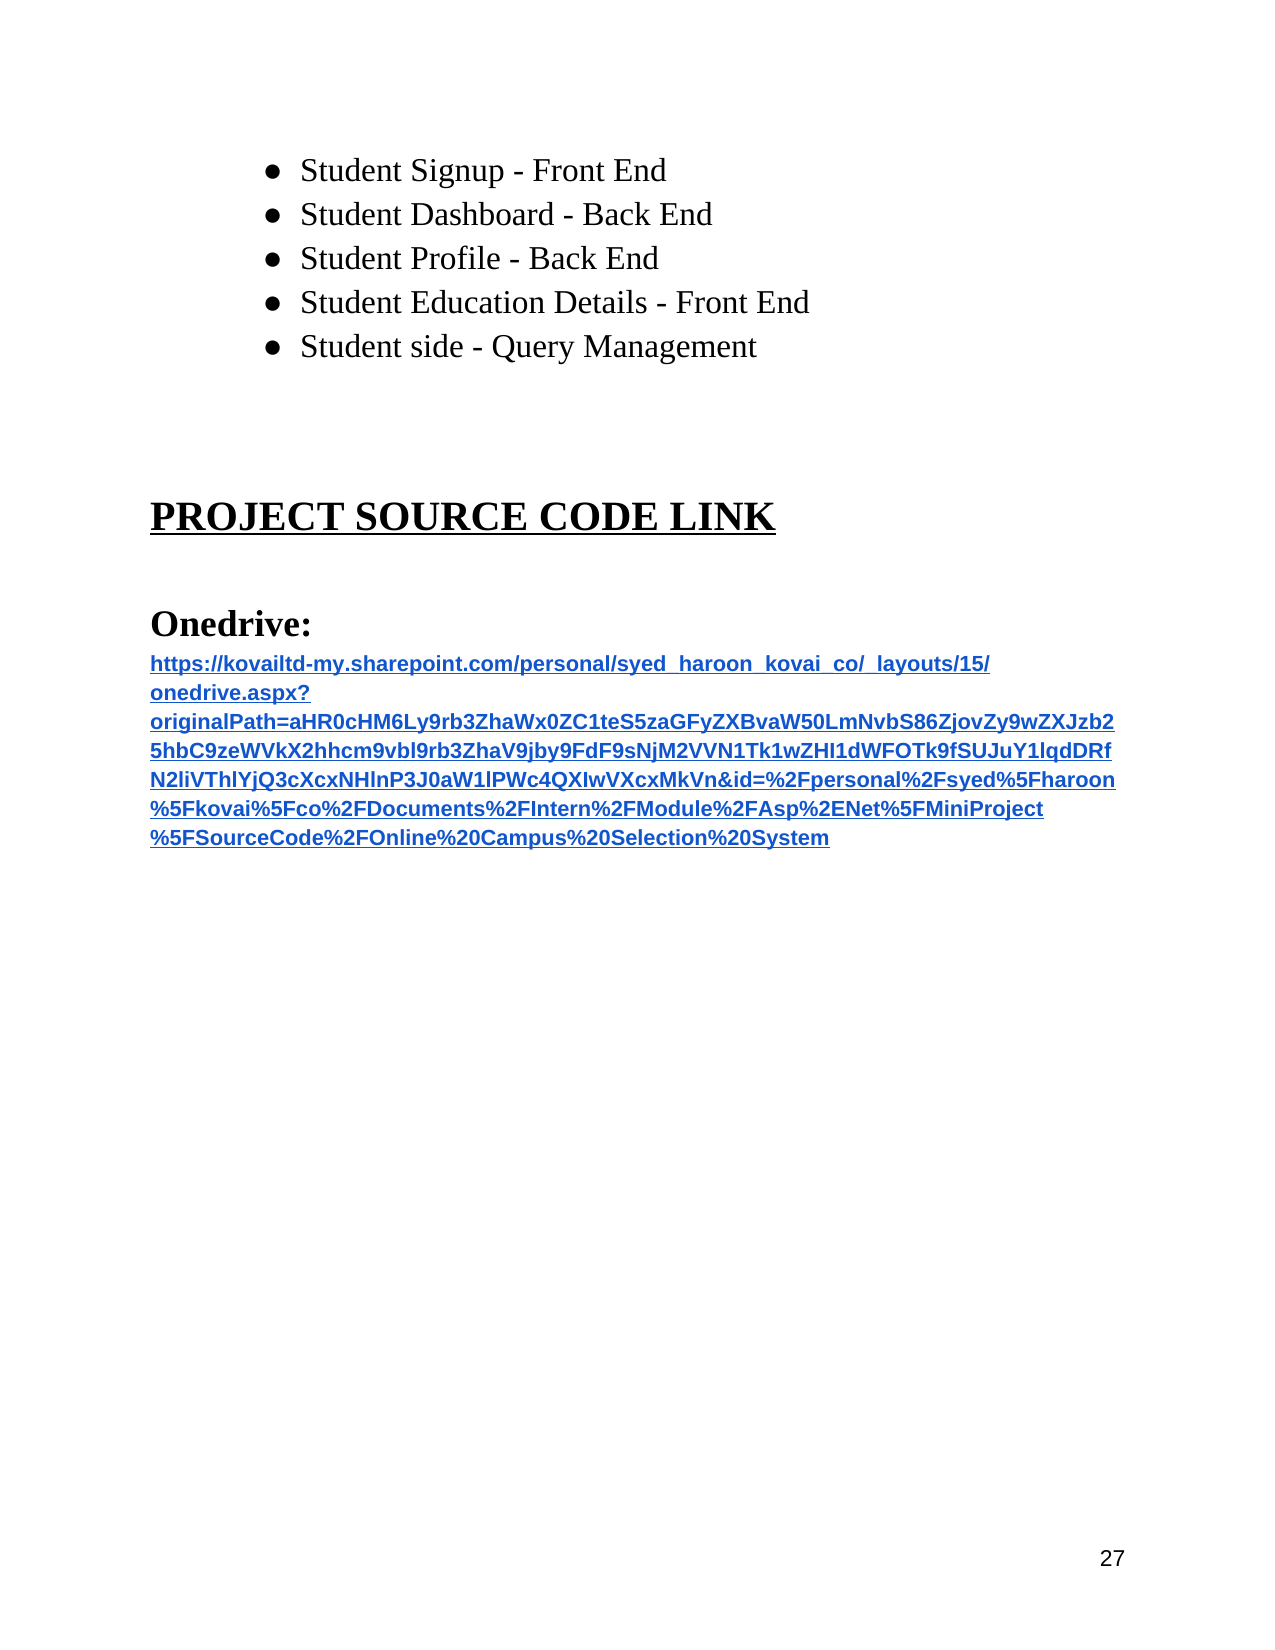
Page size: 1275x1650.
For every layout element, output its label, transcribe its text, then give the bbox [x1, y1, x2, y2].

list Student side - Query Management [262, 326, 1125, 364]
text https://kovailtd-my.sharepoint.com/personal/syed_haroon_kovai_co/_layouts/15/onedrive.aspx?originalPath=aHR0cHM6Ly9rb3ZhaWx0ZC1teS5zaGFyZXBvaW50LmNvbS86ZjovZy9wZXJzb25hbC9zeWVkX2hhcm9vbl9rb3ZhaV9jby9FdF9sNjM2VVN1Tk1wZHI1dWFOTk9fSUJuY1lqdDRfN2liVThlYjQ3cXcxNHlnP3J0aW1lPWc4QXIwVXcxMkVn&id=%2Fpersonal%2Fsyed%5Fharoon%5Fkovai%5Fco%2FDocuments%2FIntern%2FModule%2FAsp%2ENet%5FMiniProject%5FSourceCode%2FOnline%20Campus%20Selection%20System [150, 651, 1125, 850]
text Onedrive: [150, 602, 1125, 645]
list Student Profile - Back End [262, 238, 1125, 276]
list Student Signup - Front End [262, 150, 1125, 188]
text PROJECT SOURCE CODE LINK [150, 491, 1125, 539]
list Student Education Details - Front End [262, 282, 1125, 321]
list Student Dashboard - Back End [262, 194, 1125, 232]
